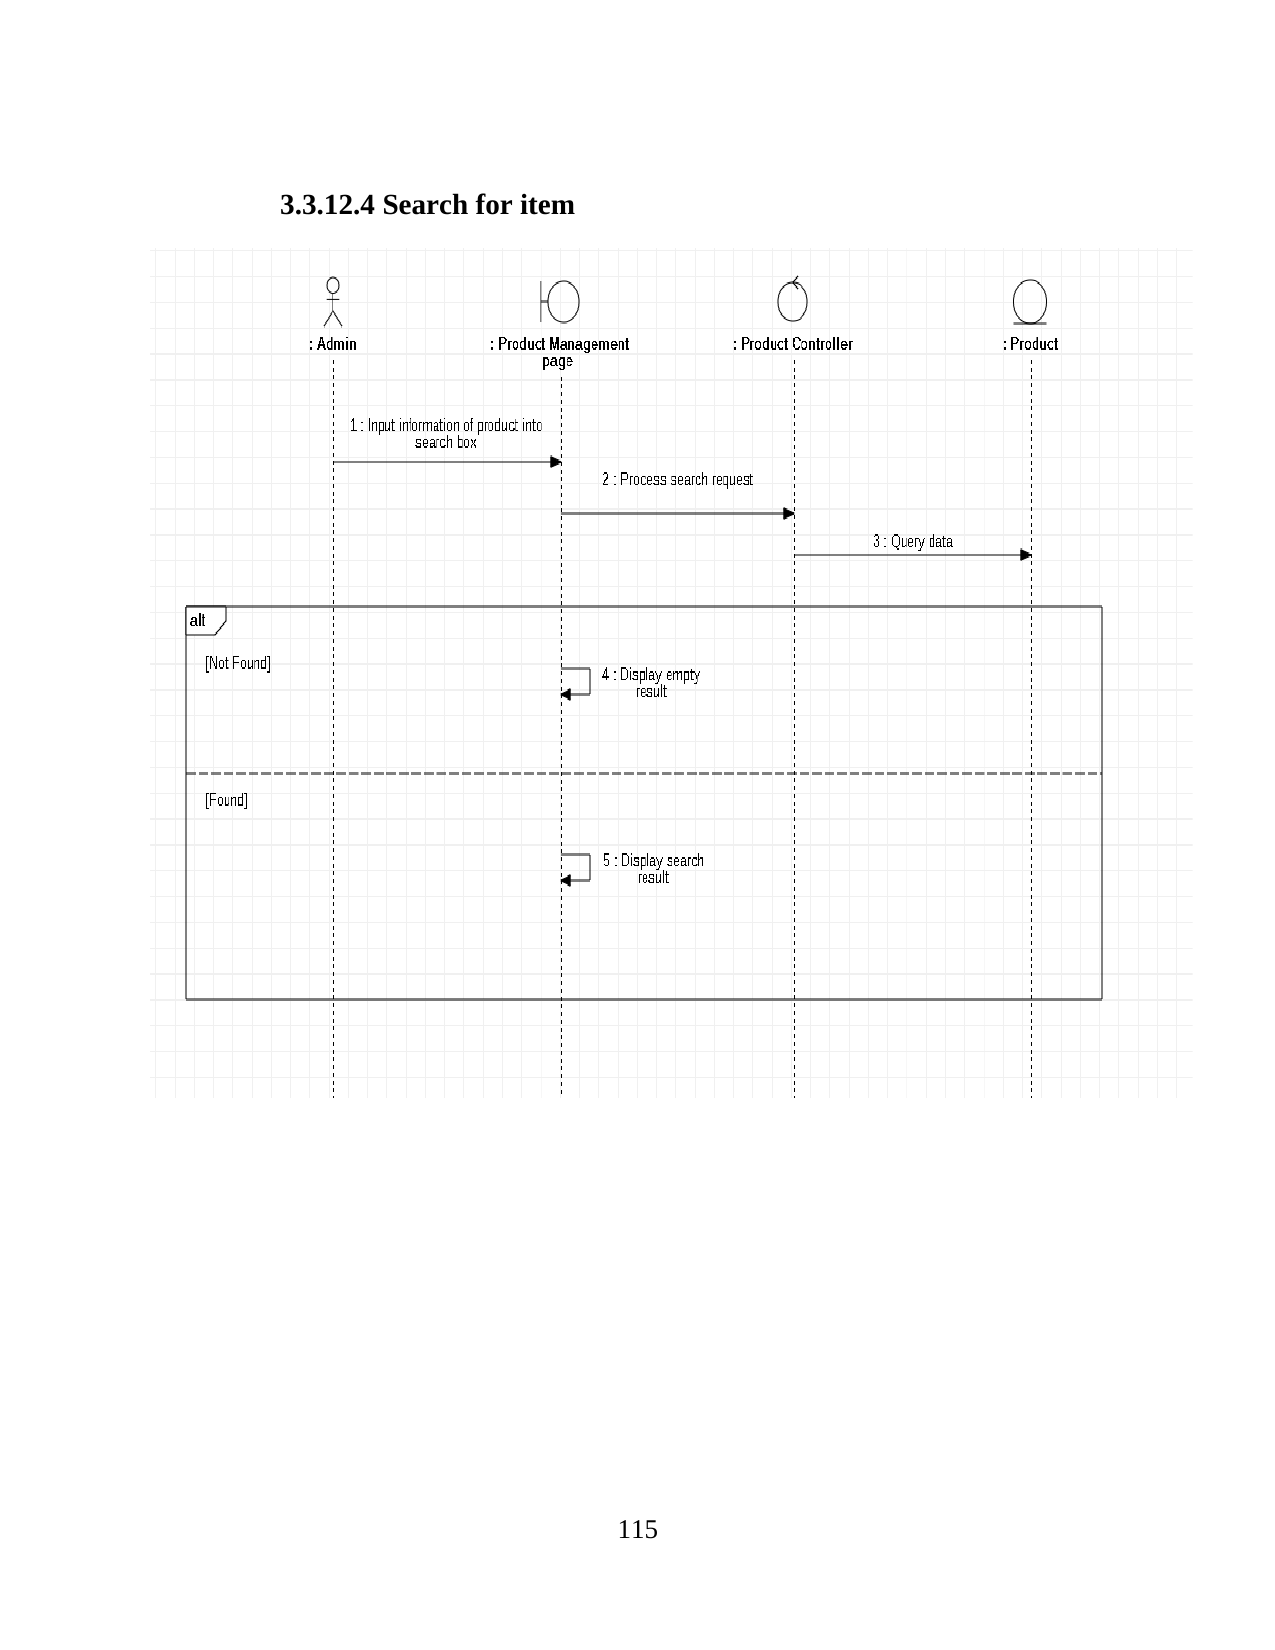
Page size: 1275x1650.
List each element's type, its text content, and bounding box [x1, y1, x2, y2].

picture [150, 248, 1193, 1098]
subtitle Search for item [280, 187, 1125, 221]
